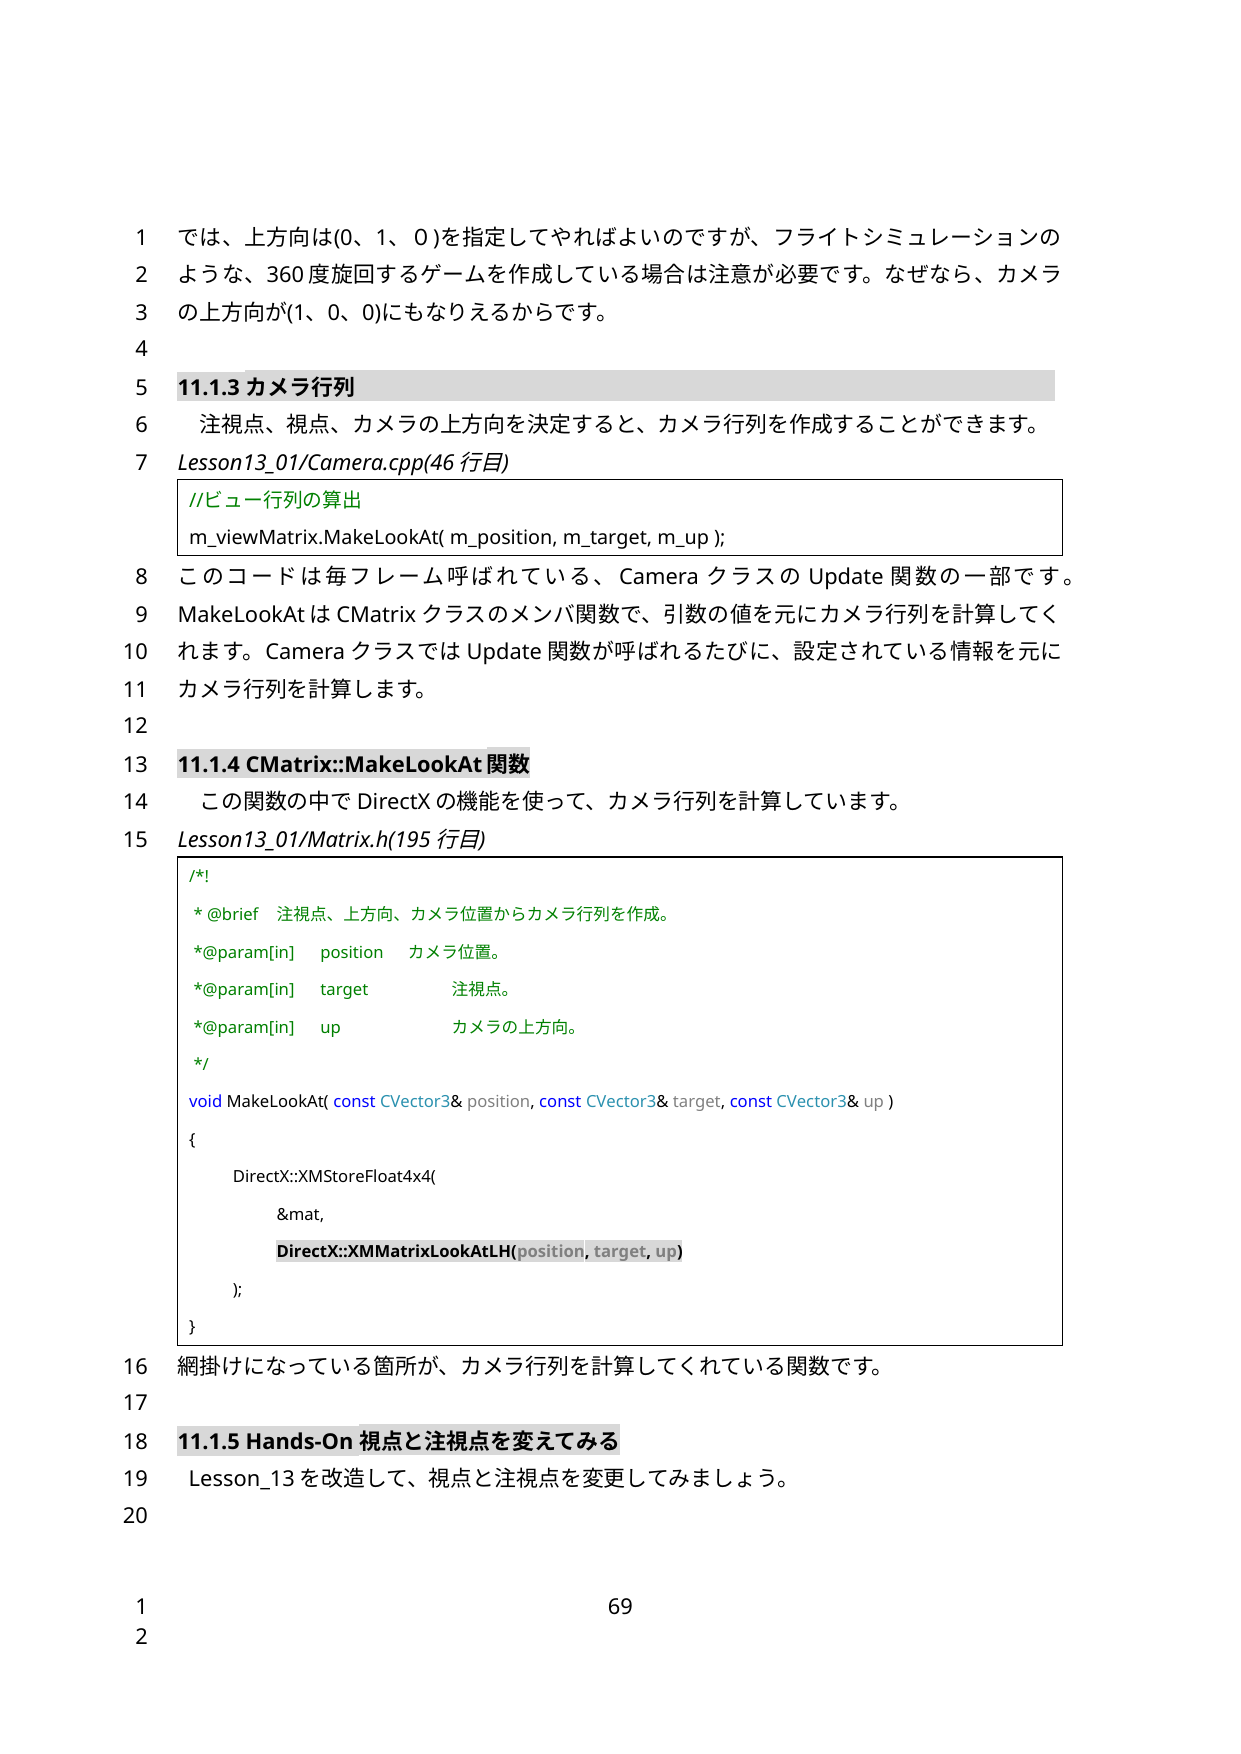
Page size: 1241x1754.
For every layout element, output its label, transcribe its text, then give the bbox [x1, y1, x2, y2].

text Lesson13_01/Matrix.h(195行目) [177, 819, 1063, 856]
table_header /*! * @brief 注視点、上方向、カメラ位置からカメラ行列を作成。 *@param[in] position カメラ位置。 *@param[in] target 注視点。 *@param[in] up カメラの上方向。 */ void MakeLookAt( const CVector3& position, const CVector3& target, const CVector3& up ) { DirectX::XMStoreFloat4x4( &mat, DirectX::XMMatrixLookAtLH(position, target, up) ); } [178, 858, 1062, 1345]
text このコードは毎フレーム呼ばれている、CameraクラスのUpdate関数の一部です。MakeLookAtはCMatrixクラスのメンバ関数で、引数の値を元にカメラ行列を計算してくれます。CameraクラスではUpdate関数が呼ばれるたびに、設定されている情報を元にカメラ行列を計算します。 [177, 556, 1063, 706]
text Lesson13_01/Camera.cpp(46行目) [177, 442, 1063, 479]
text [177, 217, 1063, 329]
text 注視点、視点、カメラの上方向を決定すると、カメラ行列を作成することができます。 [177, 404, 1063, 442]
subtitle 11.1.4 CMatrix::MakeLookAt関数 [177, 744, 1063, 781]
text この関数の中でDirectXの機能を使って、カメラ行列を計算しています。 [177, 781, 1063, 819]
subtitle 11.1.5 Hands-On 視点と注視点を変えてみる [177, 1421, 1063, 1458]
table_header //ビュー行列の算出 m_viewMatrix.MakeLookAt( m_position, m_target, m_up ); [178, 480, 1062, 555]
text Lesson_13を改造して、視点と注視点を変更してみましょう。 [177, 1458, 1063, 1496]
subtitle 11.1.3 カメラ行列 [177, 367, 1063, 404]
text 網掛けになっている箇所が、カメラ行列を計算してくれている関数です。 [177, 1346, 1063, 1383]
